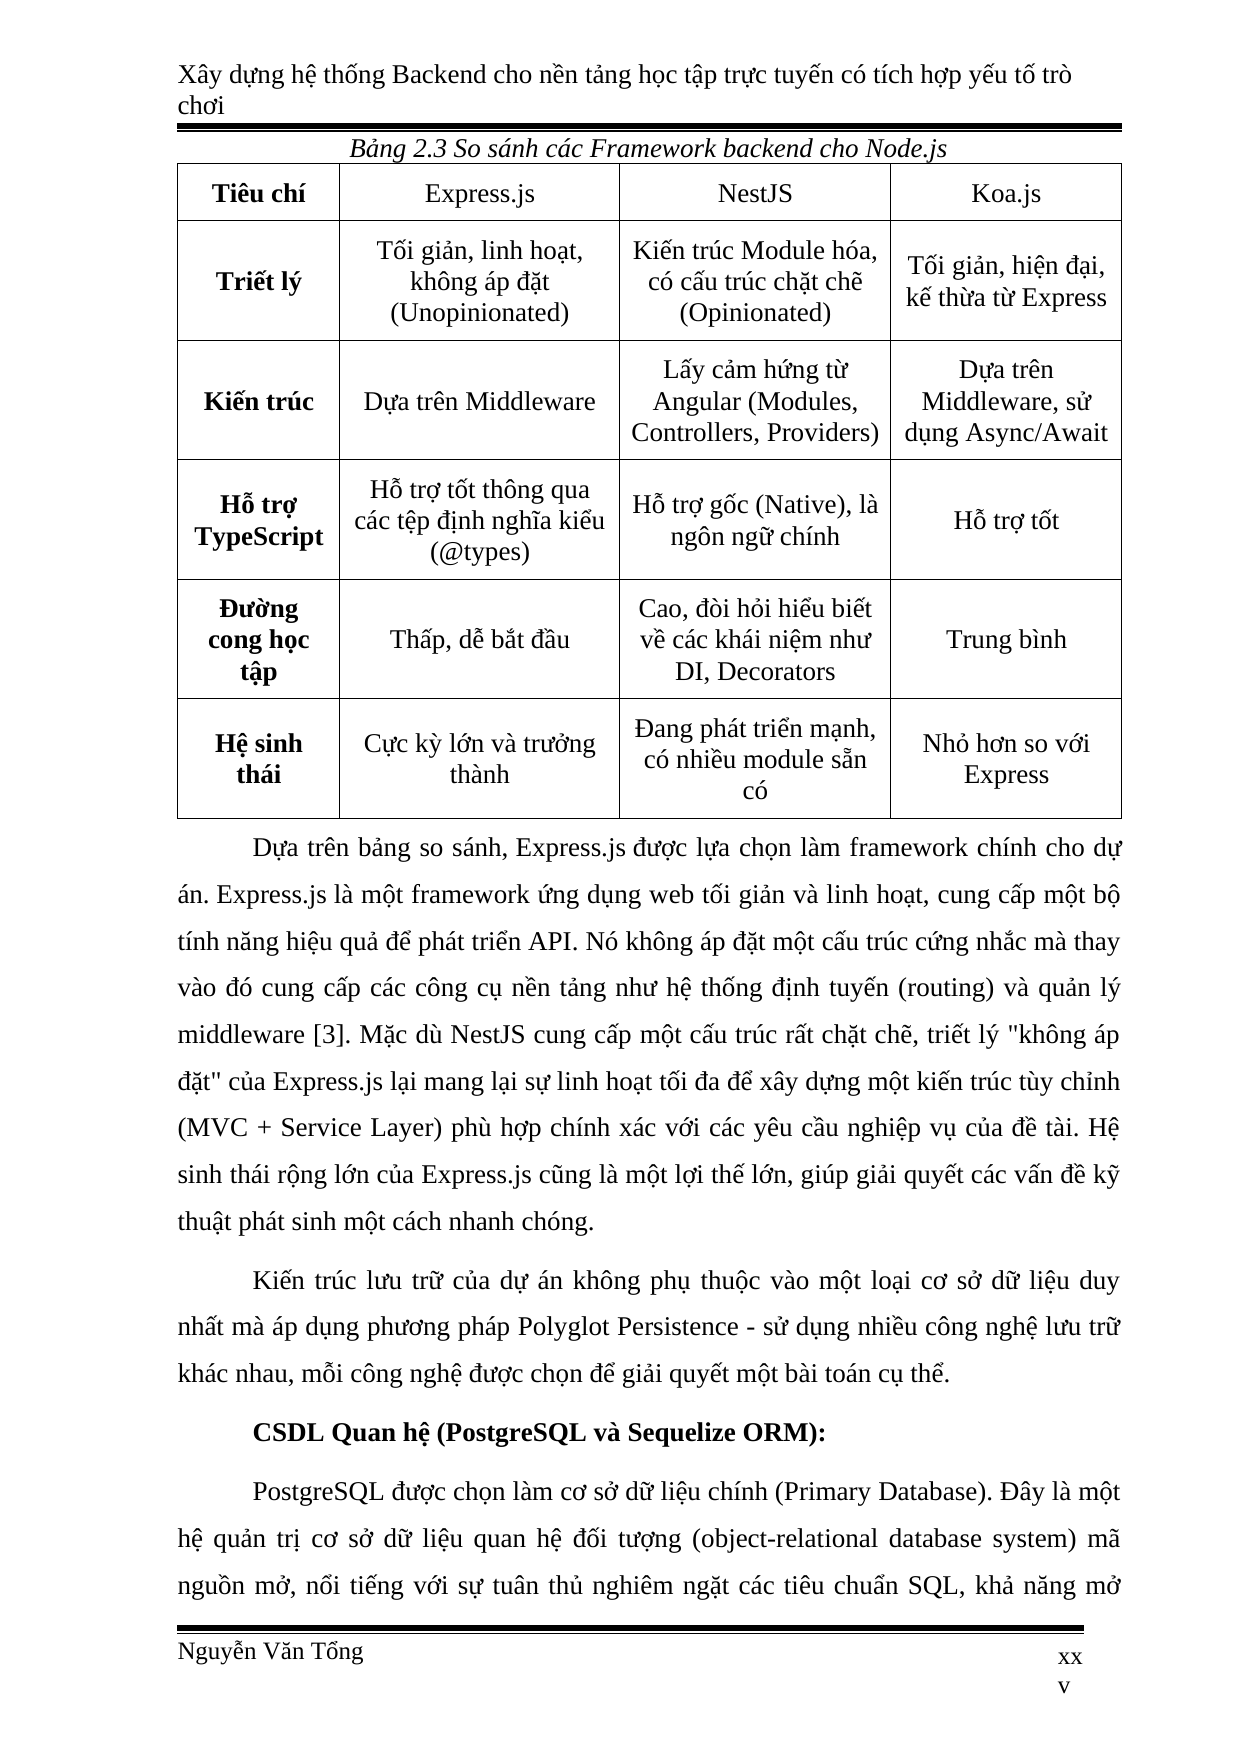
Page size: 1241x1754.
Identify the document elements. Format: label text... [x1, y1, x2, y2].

table_cell Lấy cảm hứng từ Angular (Modules, Controllers, Providers) [620, 341, 890, 459]
table_cell Hỗ trợ gốc (Native), là ngôn ngữ chính [620, 460, 890, 579]
table_cell Hỗ trợ TypeScript [178, 460, 339, 579]
table_cell Dựa trên Middleware [340, 341, 619, 459]
table_cell Hệ sinh thái [178, 699, 339, 818]
text Kiến trúc lưu trữ của dự án không phụ thuộc vào một loại cơ sở dữ liệu duy nhất mà áp dụng phương pháp Polyglot Persistence - sử dụng nhiều công nghệ lưu trữ khác nhau, mỗi công nghệ được chọn để giải quyết một bài toán cụ thể. [177, 1264, 1122, 1388]
table_cell Nhỏ hơn so với Express [891, 699, 1121, 818]
table_cell Đường cong học tập [178, 580, 339, 698]
table_cell Thấp, dễ bắt đầu [340, 580, 619, 698]
table_cell Đang phát triển mạnh, có nhiều module sẵn có [620, 699, 890, 818]
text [177, 1476, 1122, 1600]
table_cell Dựa trên Middleware, sử dụng Async/Await [891, 341, 1121, 459]
table_cell Cao, đòi hỏi hiểu biết về các khái niệm như DI, Decorators [620, 580, 890, 698]
table_cell Triết lý [178, 221, 339, 340]
table_cell Cực kỳ lớn và trưởng thành [340, 699, 619, 818]
table_cell Kiến trúc Module hóa, có cấu trúc chặt chẽ (Opinionated) [620, 221, 890, 340]
table_header Tiêu chí [178, 164, 339, 220]
table_cell Hỗ trợ tốt [891, 460, 1121, 579]
table_header Express.js [340, 164, 619, 220]
table_cell Tối giản, hiện đại, kế thừa từ Express [891, 221, 1121, 340]
table_header Koa.js [891, 164, 1121, 220]
table_cell Hỗ trợ tốt thông qua các tệp định nghĩa kiểu (@types) [340, 460, 619, 579]
table_cell Trung bình [891, 580, 1121, 698]
table_header NestJS [620, 164, 890, 220]
text CSDL Quan hệ (PostgreSQL và Sequelize ORM): [177, 1416, 1122, 1447]
table_cell Tối giản, linh hoạt, không áp đặt (Unopinionated) [340, 221, 619, 340]
table_cell Kiến trúc [178, 341, 339, 459]
text Dựa trên bảng so sánh, Express.js được lựa chọn làm framework chính cho dự án. Express.js là một framework ứng dụng web tối giản và linh hoạt, cung cấp một bộ tính năng hiệu quả để phát triển API. Nó không áp đặt một cấu trúc cứng nhắc mà thay vào đó cung cấp các công cụ nền tảng như hệ thống định tuyến (routing) và quản lý middleware [3]. Mặc dù NestJS cung cấp một cấu trúc rất chặt chẽ, triết lý "không áp đặt" của Express.js lại mang lại sự linh hoạt tối đa để xây dựng một kiến trúc tùy chỉnh (MVC + Service Layer) phù hợp chính xác với các yêu cầu nghiệp vụ của đề tài. Hệ sinh thái rộng lớn của Express.js cũng là một lợi thế lớn, giúp giải quyết các vấn đề kỹ thuật phát sinh một cách nhanh chóng. [177, 831, 1122, 1236]
